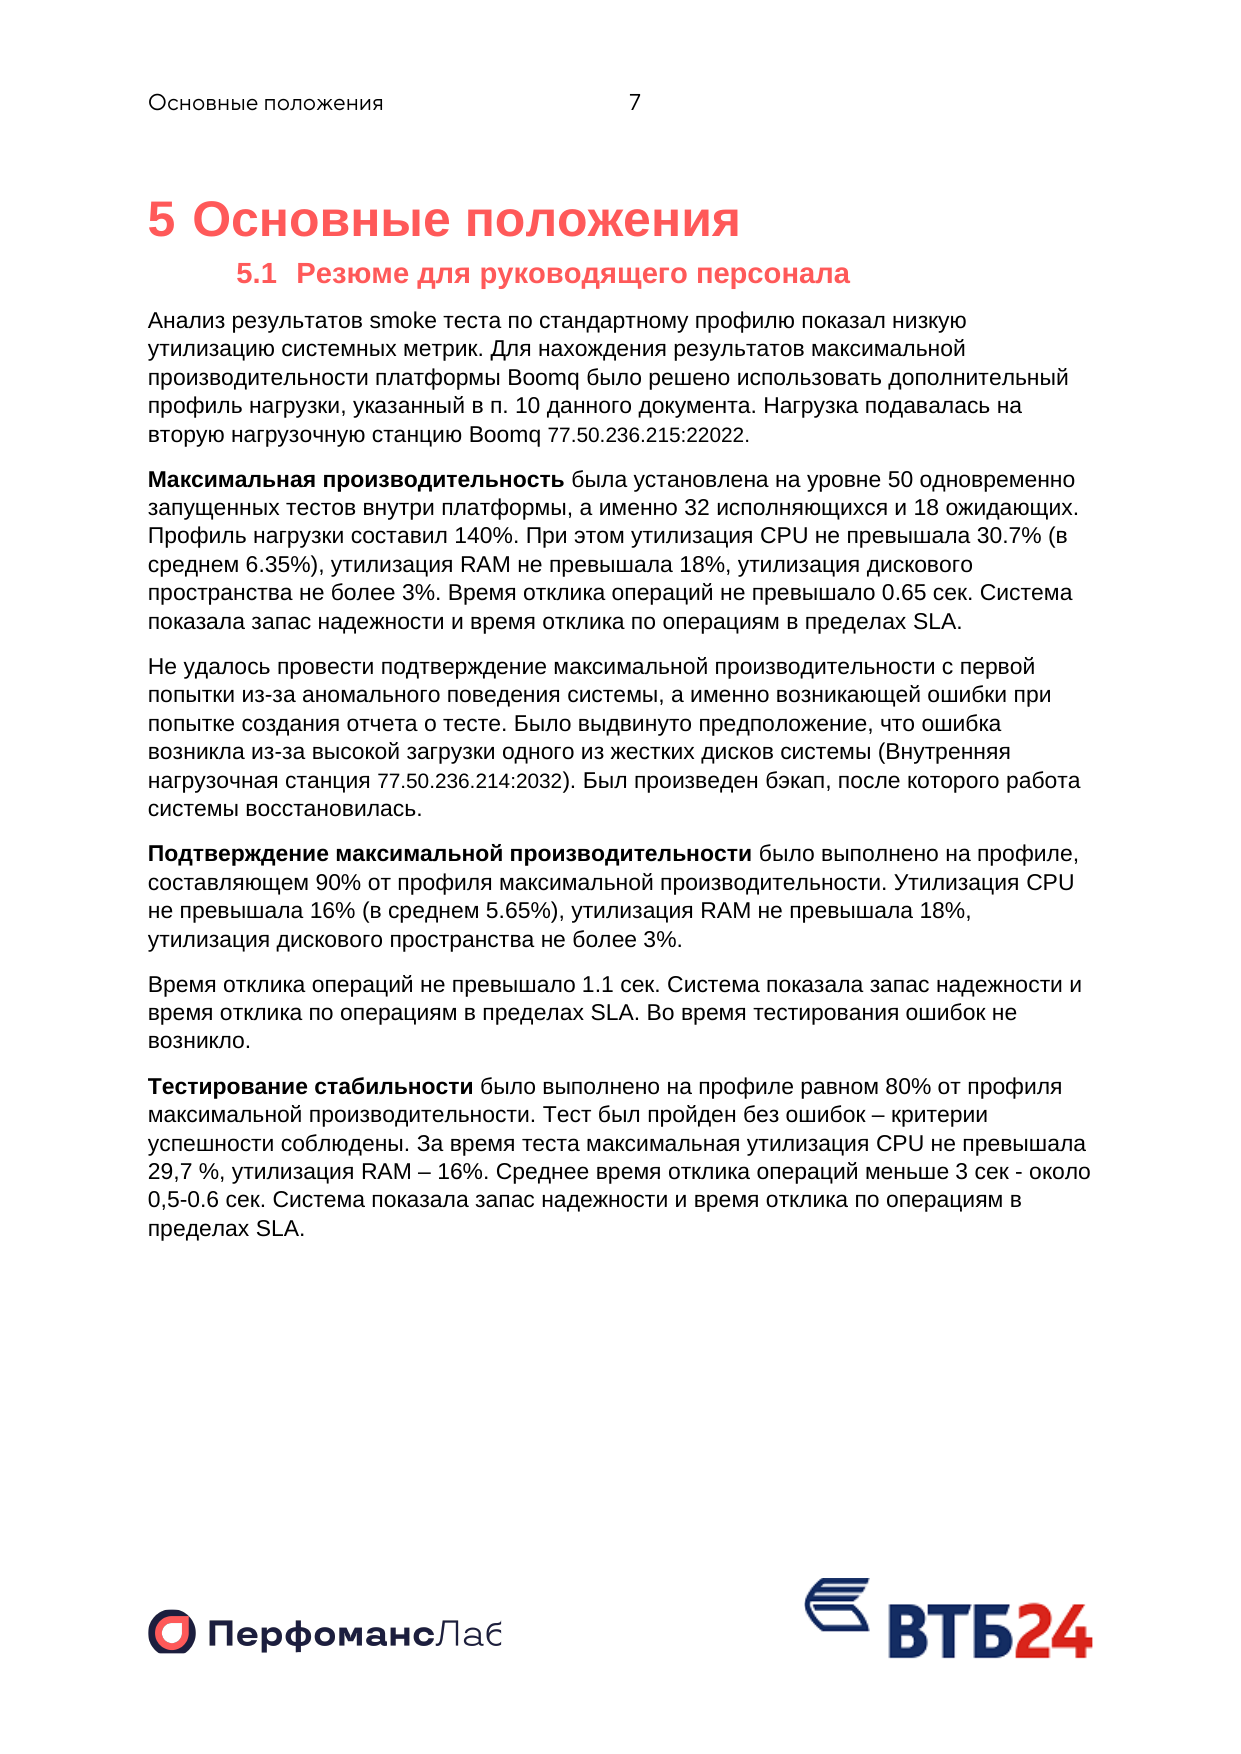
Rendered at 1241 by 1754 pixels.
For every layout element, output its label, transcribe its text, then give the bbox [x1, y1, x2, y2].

text Анализ результатов smoke теста по стандартному профилю показал низкую утилизацию системных метрик. Для нахождения результатов максимальной производительности платформы Boomq было решено использовать дополнительный профиль нагрузки, указанный в п. 10 данного документа. Нагрузка подавалась на вторую нагрузочную станцию Boomq 77.50.236.215:22022. [148, 307, 1092, 447]
text Подтверждение максимальной производительности было выполнено на профиле, составляющем 90% от профиля максимальной производительности. Утилизация CPU не превышала 16% (в среднем 5.65%), утилизация RAM не превышала 18%, утилизация дискового пространства не более 3%. [148, 840, 1092, 952]
picture [148, 1609, 502, 1654]
text Не удалось провести подтверждение максимальной производительности с первой попытки из-за аномального поведения системы, а именно возникающей ошибки при попытке создания отчета о тесте. Было выдвинуто предположение, что ошибка возникла из-за высокой загрузки одного из жестких дисков системы (Внутренняя нагрузочная станция 77.50.236.214:2032). Был произведен бэкап, после которого работа системы восстановилась. [148, 653, 1092, 821]
text Тестирование стабильности было выполнено на профиле равном 80% от профиля максимальной производительности. Тест был пройден без ошибок – критерии успешности соблюдены. За время теста максимальная утилизация CPU не превышала 29,7 %, утилизация RAM – 16%. Среднее время отклика операций меньше 3 сек - около 0,5-0.6 сек. Система показала запас надежности и время отклика по операциям в пределах SLA. [148, 1073, 1092, 1241]
subtitle Основные положения [147, 190, 1092, 247]
text Время отклика операций не превышало 1.1 сек. Система показала запас надежности и время отклика по операциям в пределах SLA. Во время тестирования ошибок не возникло. [148, 971, 1092, 1054]
subtitle Резюме для руководящего персонала [236, 256, 1092, 289]
picture [804, 1578, 1093, 1666]
text Максимальная производительность была установлена на уровне 50 одновременно запущенных тестов внутри платформы, а именно 32 исполняющихся и 18 ожидающих. Профиль нагрузки составил 140%. При этом утилизация CPU не превышала 30.7% (в среднем 6.35%), утилизация RAM не превышала 18%, утилизация дискового пространства не более 3%. Время отклика операций не превышало 0.65 сек. Система показала запас надежности и время отклика по операциям в пределах SLA. [148, 466, 1092, 634]
